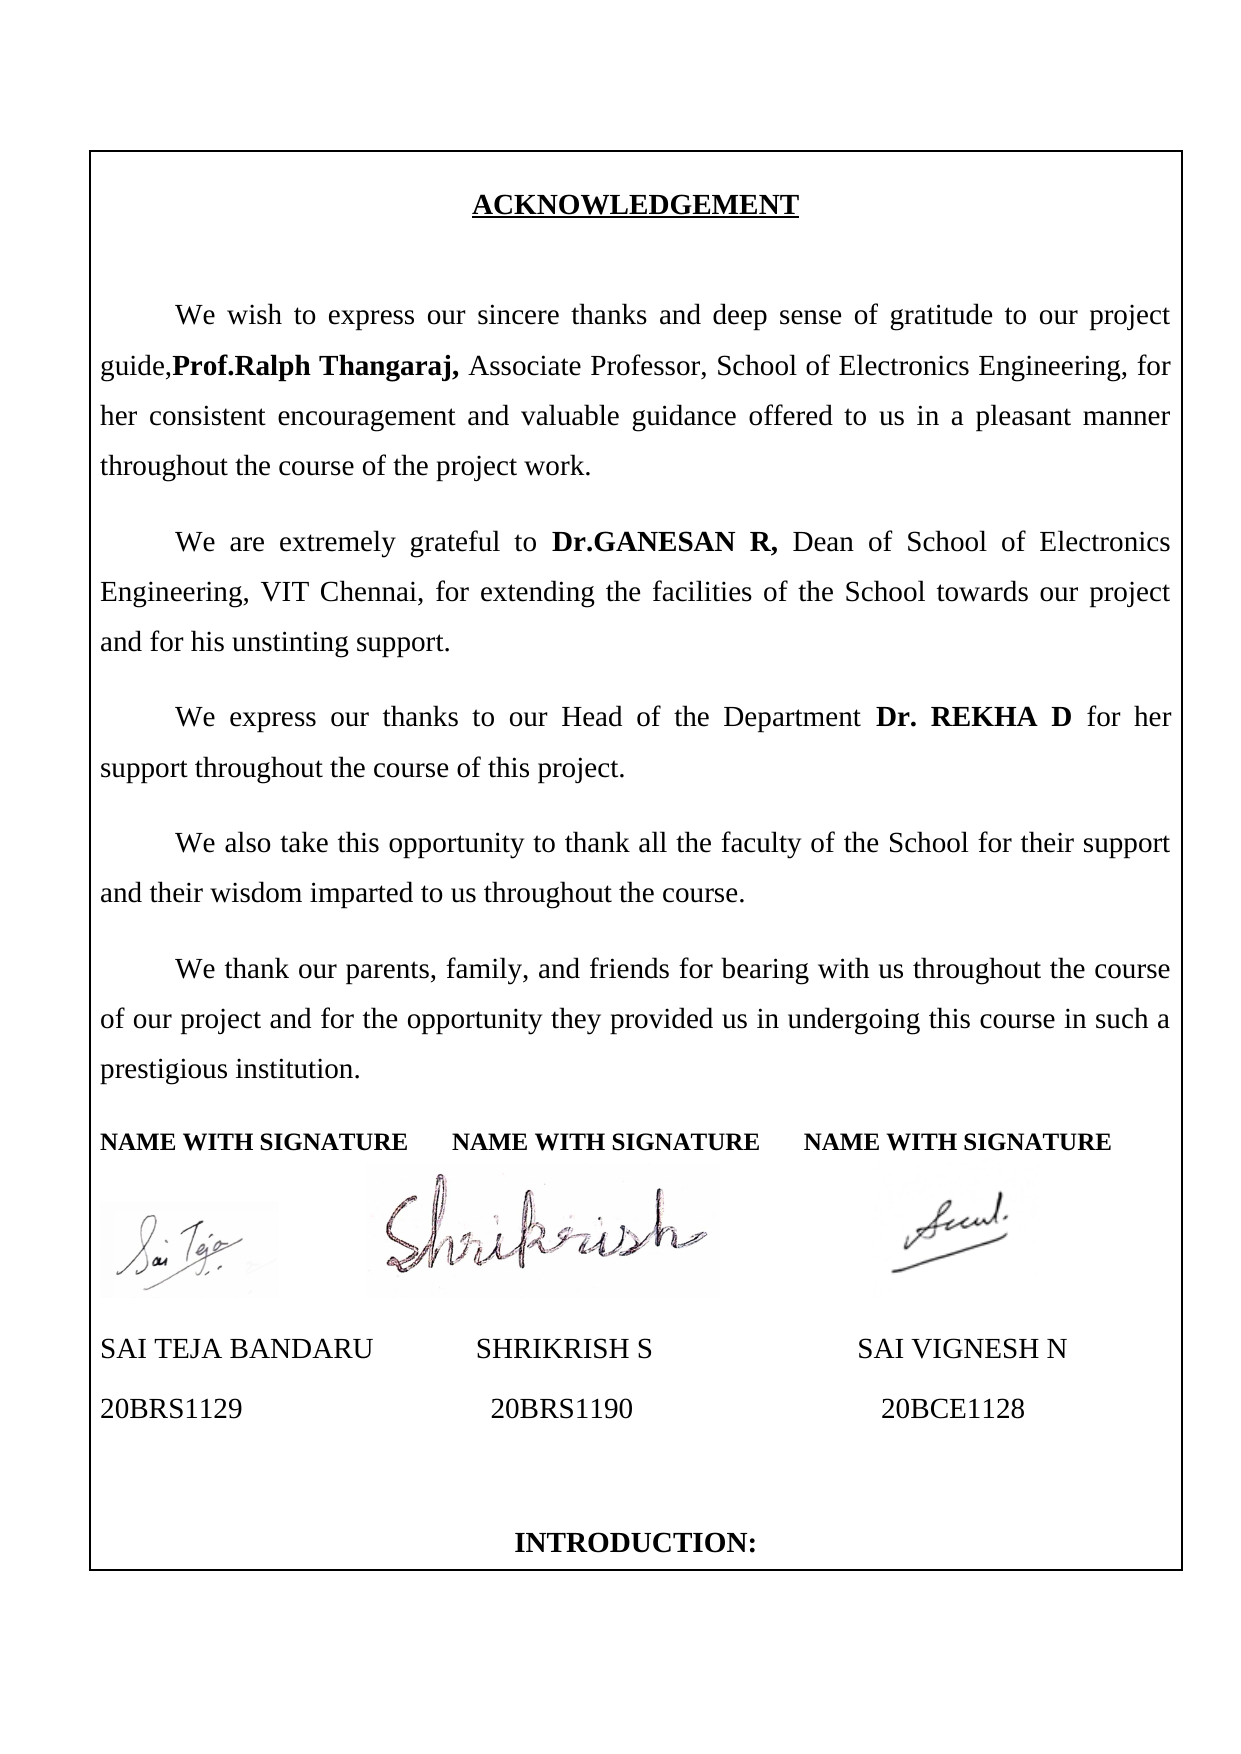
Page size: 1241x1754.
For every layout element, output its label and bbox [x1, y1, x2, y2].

table_header [91, 152, 1181, 1569]
picture [366, 1163, 721, 1298]
picture [873, 1155, 1041, 1298]
picture [100, 1201, 279, 1298]
